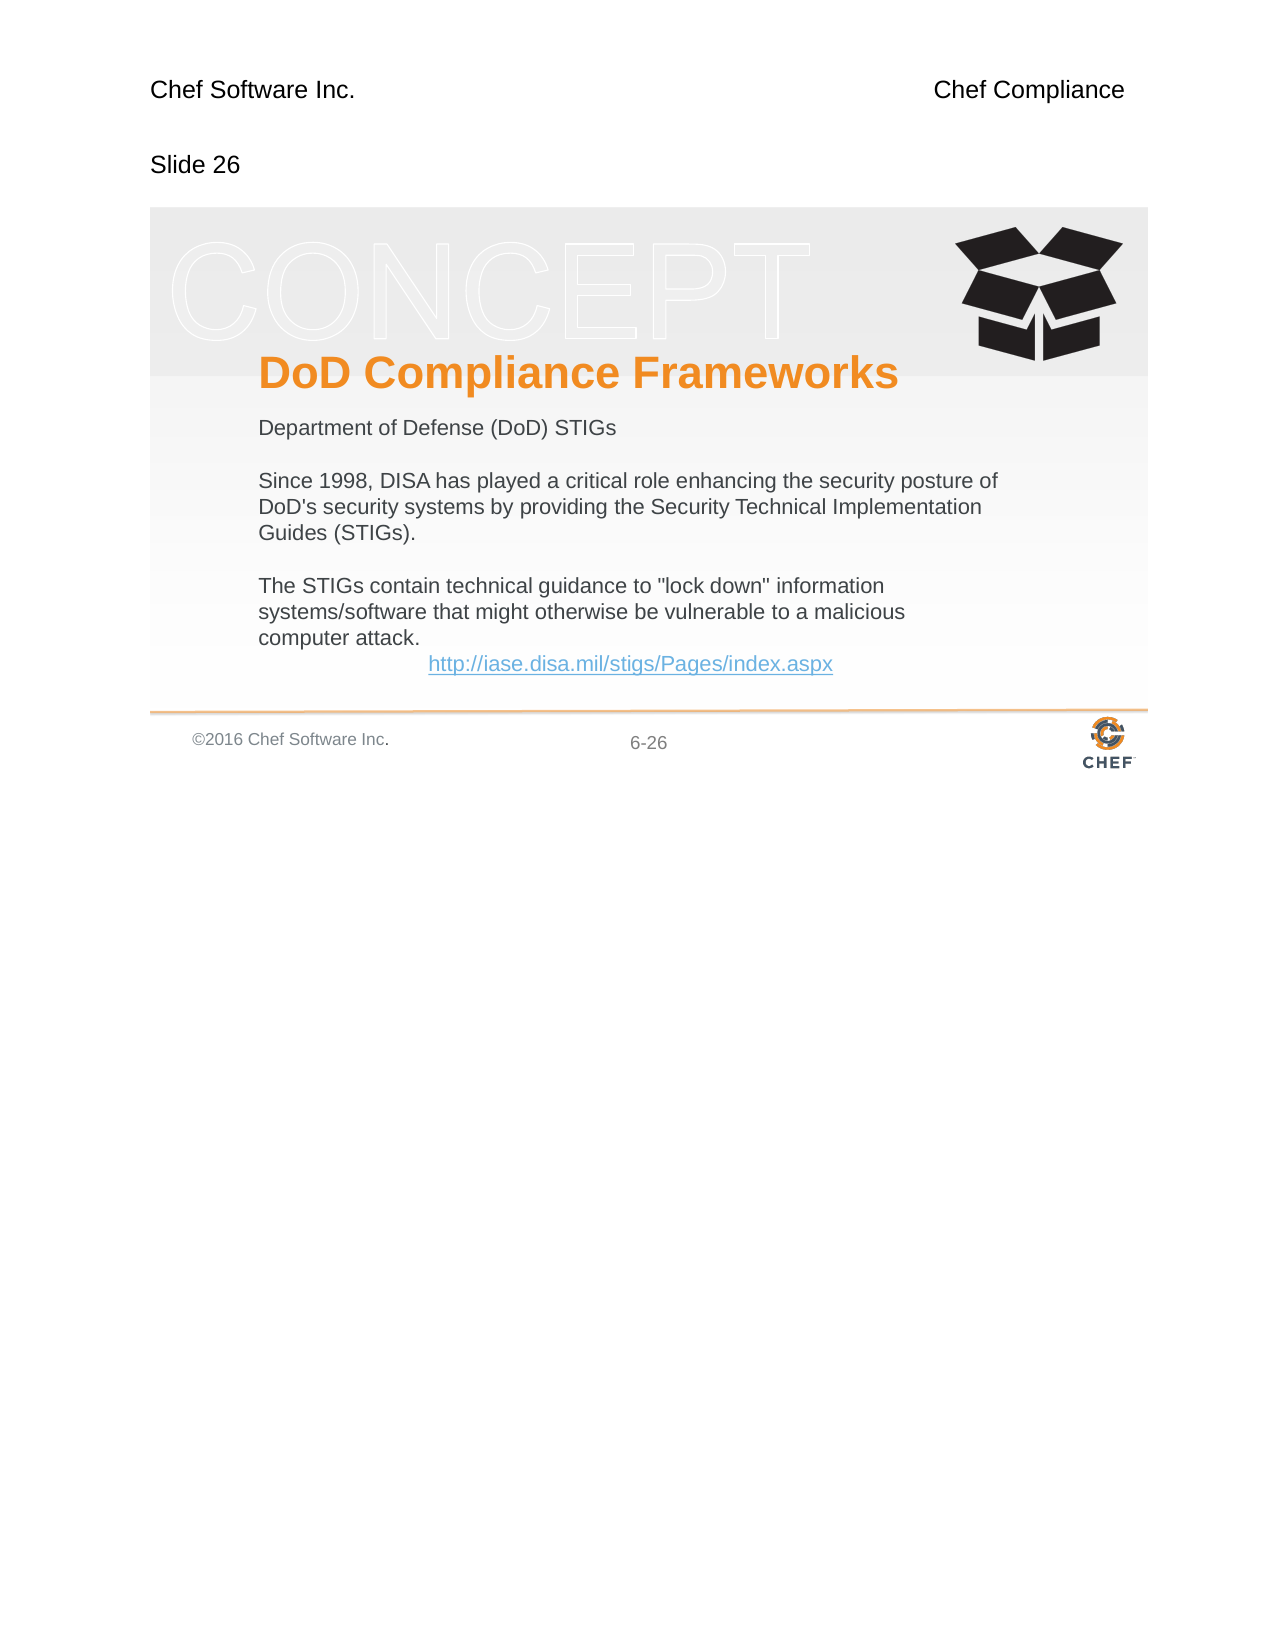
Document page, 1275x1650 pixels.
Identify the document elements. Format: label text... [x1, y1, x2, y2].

text Slide 26 [150, 150, 1125, 179]
